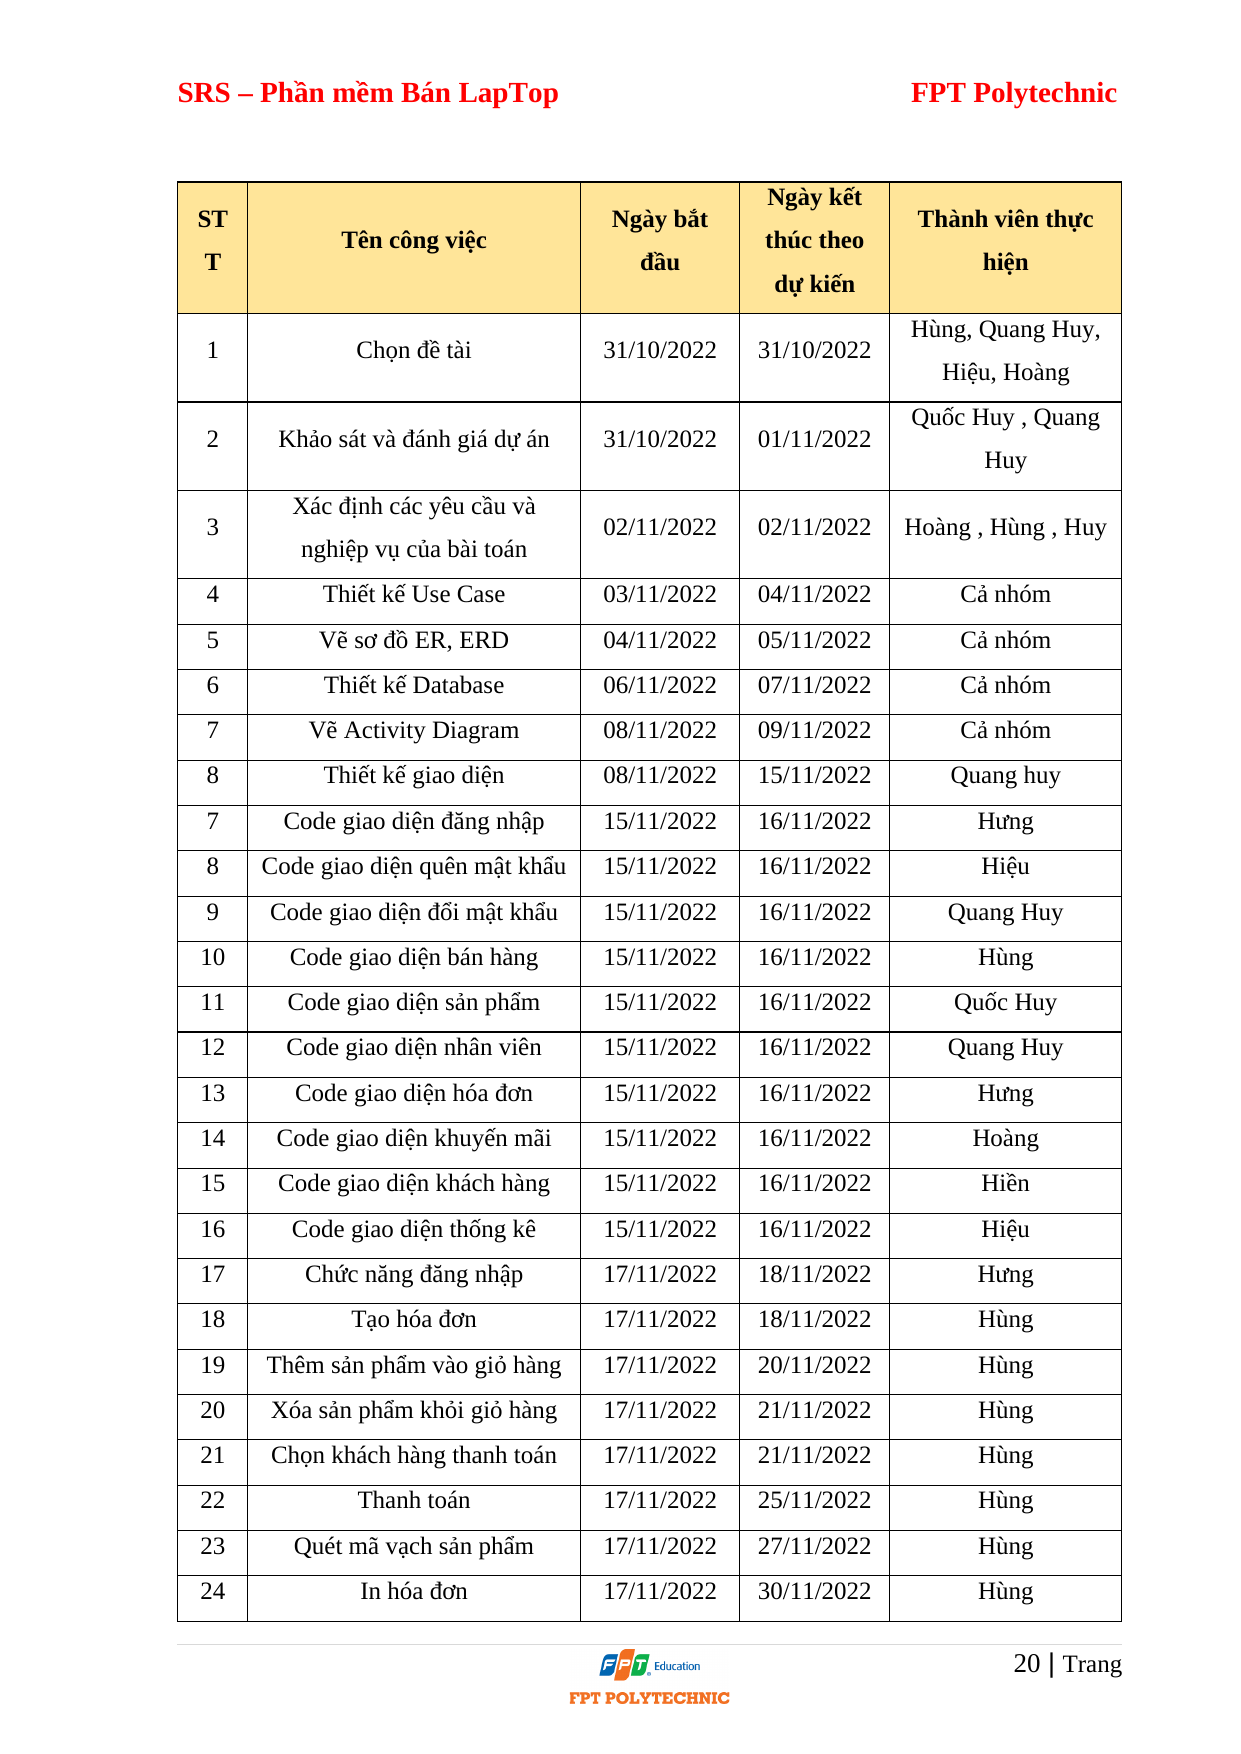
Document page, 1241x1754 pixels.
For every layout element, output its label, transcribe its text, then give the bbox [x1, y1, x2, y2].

table_cell 16/11/2022 [740, 1214, 889, 1258]
table_cell 18/11/2022 [740, 1304, 889, 1349]
table_cell 31/10/2022 [581, 403, 739, 490]
table_cell 03/11/2022 [581, 579, 739, 624]
table_cell Xác định các yêu cầu và nghiệp vụ của bài toán [248, 491, 580, 578]
table_cell 09/11/2022 [740, 715, 889, 759]
table_cell 02/11/2022 [581, 491, 739, 578]
table_cell 16/11/2022 [740, 942, 889, 986]
table_cell 25/11/2022 [740, 1486, 889, 1530]
table_cell Thiết kế Use Case [248, 579, 580, 624]
table_cell 22 [178, 1486, 247, 1530]
table_cell Hiền [890, 1169, 1121, 1213]
table_cell 21/11/2022 [740, 1395, 889, 1439]
table_cell 08/11/2022 [581, 715, 739, 759]
table_cell Quốc Huy [890, 987, 1121, 1031]
table_cell Hưng [890, 1078, 1121, 1122]
picture [569, 1649, 730, 1704]
table_cell Hùng [890, 1576, 1121, 1621]
table_cell 17/11/2022 [581, 1531, 739, 1575]
table_cell Hùng [890, 1395, 1121, 1439]
table_cell 07/11/2022 [740, 670, 889, 714]
table_cell 15/11/2022 [740, 761, 889, 805]
table_cell 08/11/2022 [581, 761, 739, 805]
table_cell 13 [178, 1078, 247, 1122]
table_cell 5 [178, 625, 247, 669]
table_cell 17/11/2022 [581, 1350, 739, 1394]
table_cell 17/11/2022 [581, 1486, 739, 1530]
table_cell 16/11/2022 [740, 851, 889, 896]
table_cell Quang Huy [890, 897, 1121, 941]
table_cell Code giao diện bán hàng [248, 942, 580, 986]
table_cell 9 [178, 897, 247, 941]
table_header Tên công việc [248, 183, 580, 313]
table_cell Chọn khách hàng thanh toán [248, 1440, 580, 1484]
table_cell 16 [178, 1214, 247, 1258]
table_cell Hùng [890, 942, 1121, 986]
table_cell 16/11/2022 [740, 987, 889, 1031]
table_cell Quốc Huy , Quang Huy [890, 403, 1121, 490]
table_cell Hoàng [890, 1123, 1121, 1167]
table_cell 15/11/2022 [581, 942, 739, 986]
table_cell Hiệu [890, 851, 1121, 896]
table_cell 21 [178, 1440, 247, 1484]
table_cell Thêm sản phẩm vào giỏ hàng [248, 1350, 580, 1394]
table_cell 17/11/2022 [581, 1576, 739, 1621]
table_cell 15/11/2022 [581, 806, 739, 850]
table_cell 15/11/2022 [581, 1169, 739, 1213]
table_cell 06/11/2022 [581, 670, 739, 714]
table_cell 14 [178, 1123, 247, 1167]
table_cell Khảo sát và đánh giá dự án [248, 403, 580, 490]
table_cell 15/11/2022 [581, 851, 739, 896]
table_cell Cả nhóm [890, 715, 1121, 759]
table_cell 04/11/2022 [581, 625, 739, 669]
table_cell Cả nhóm [890, 579, 1121, 624]
table_cell Hiệu [890, 1214, 1121, 1258]
table_cell 27/11/2022 [740, 1531, 889, 1575]
table_cell 17 [178, 1259, 247, 1303]
table_cell Quang huy [890, 761, 1121, 805]
table_cell Quang Huy [890, 1033, 1121, 1077]
table_cell Hùng [890, 1350, 1121, 1394]
table_header Thành viên thực hiện [890, 183, 1121, 313]
table_cell Hùng, Quang Huy, Hiệu, Hoàng [890, 314, 1121, 401]
table_cell Thanh toán [248, 1486, 580, 1530]
table_cell 16/11/2022 [740, 897, 889, 941]
table_cell 19 [178, 1350, 247, 1394]
table_cell Xóa sản phẩm khỏi giỏ hàng [248, 1395, 580, 1439]
table_cell 16/11/2022 [740, 1033, 889, 1077]
table_cell Thiết kế giao diện [248, 761, 580, 805]
table_cell 16/11/2022 [740, 1123, 889, 1167]
table_cell Code giao diện thống kê [248, 1214, 580, 1258]
table_cell 1 [178, 314, 247, 401]
table_cell 7 [178, 806, 247, 850]
table_header Ngày kết thúc theo dự kiến [740, 183, 889, 313]
table_cell 10 [178, 942, 247, 986]
table_cell 8 [178, 851, 247, 896]
table_cell Code giao diện hóa đơn [248, 1078, 580, 1122]
table_cell Chọn đề tài [248, 314, 580, 401]
table_cell 01/11/2022 [740, 403, 889, 490]
table_cell Thiết kế Database [248, 670, 580, 714]
table_cell In hóa đơn [248, 1576, 580, 1621]
table_cell 02/11/2022 [740, 491, 889, 578]
table_cell 17/11/2022 [581, 1304, 739, 1349]
table_cell 18 [178, 1304, 247, 1349]
table_cell Vẽ sơ đồ ER, ERD [248, 625, 580, 669]
table_cell 05/11/2022 [740, 625, 889, 669]
table_cell Hưng [890, 1259, 1121, 1303]
table_cell 7 [178, 715, 247, 759]
table_cell 15/11/2022 [581, 1078, 739, 1122]
table_cell Code giao diện khuyến mãi [248, 1123, 580, 1167]
table_cell Hùng [890, 1486, 1121, 1530]
table_cell 16/11/2022 [740, 1169, 889, 1213]
table_cell 4 [178, 579, 247, 624]
table_cell 24 [178, 1576, 247, 1621]
table_cell Hùng [890, 1440, 1121, 1484]
table_cell 12 [178, 1033, 247, 1077]
table_cell 15/11/2022 [581, 1123, 739, 1167]
table_cell 16/11/2022 [740, 806, 889, 850]
table_cell 15/11/2022 [581, 987, 739, 1031]
table_cell Quét mã vạch sản phẩm [248, 1531, 580, 1575]
table_cell 04/11/2022 [740, 579, 889, 624]
table_cell 2 [178, 403, 247, 490]
table_cell 30/11/2022 [740, 1576, 889, 1621]
table_cell 31/10/2022 [581, 314, 739, 401]
table_cell 17/11/2022 [581, 1440, 739, 1484]
table_cell Code giao diện đăng nhập [248, 806, 580, 850]
table_cell Code giao diện khách hàng [248, 1169, 580, 1213]
table_cell Cả nhóm [890, 625, 1121, 669]
table_header Ngày bắt đầu [581, 183, 739, 313]
table_cell Cả nhóm [890, 670, 1121, 714]
table_cell Vẽ Activity Diagram [248, 715, 580, 759]
table_cell 17/11/2022 [581, 1395, 739, 1439]
table_cell 3 [178, 491, 247, 578]
table_cell 31/10/2022 [740, 314, 889, 401]
table_cell 20 [178, 1395, 247, 1439]
table_cell 21/11/2022 [740, 1440, 889, 1484]
table_cell 15 [178, 1169, 247, 1213]
table_cell Code giao diện nhân viên [248, 1033, 580, 1077]
table_header STT [178, 183, 247, 313]
table_cell 15/11/2022 [581, 1214, 739, 1258]
table_cell Hoàng , Hùng , Huy [890, 491, 1121, 578]
table_cell 11 [178, 987, 247, 1031]
table_cell 23 [178, 1531, 247, 1575]
table_cell Code giao diện đổi mật khẩu [248, 897, 580, 941]
table_cell 18/11/2022 [740, 1259, 889, 1303]
table_cell Hùng [890, 1531, 1121, 1575]
table_cell Hưng [890, 806, 1121, 850]
table_cell 15/11/2022 [581, 1033, 739, 1077]
table_cell 6 [178, 670, 247, 714]
table_cell Tạo hóa đơn [248, 1304, 580, 1349]
table_cell Code giao diện sản phẩm [248, 987, 580, 1031]
table_cell 8 [178, 761, 247, 805]
table_cell Chức năng đăng nhập [248, 1259, 580, 1303]
table_cell Code giao diện quên mật khẩu [248, 851, 580, 896]
table_cell 16/11/2022 [740, 1078, 889, 1122]
table_cell 15/11/2022 [581, 897, 739, 941]
table_cell 17/11/2022 [581, 1259, 739, 1303]
table_cell 20/11/2022 [740, 1350, 889, 1394]
table_cell Hùng [890, 1304, 1121, 1349]
